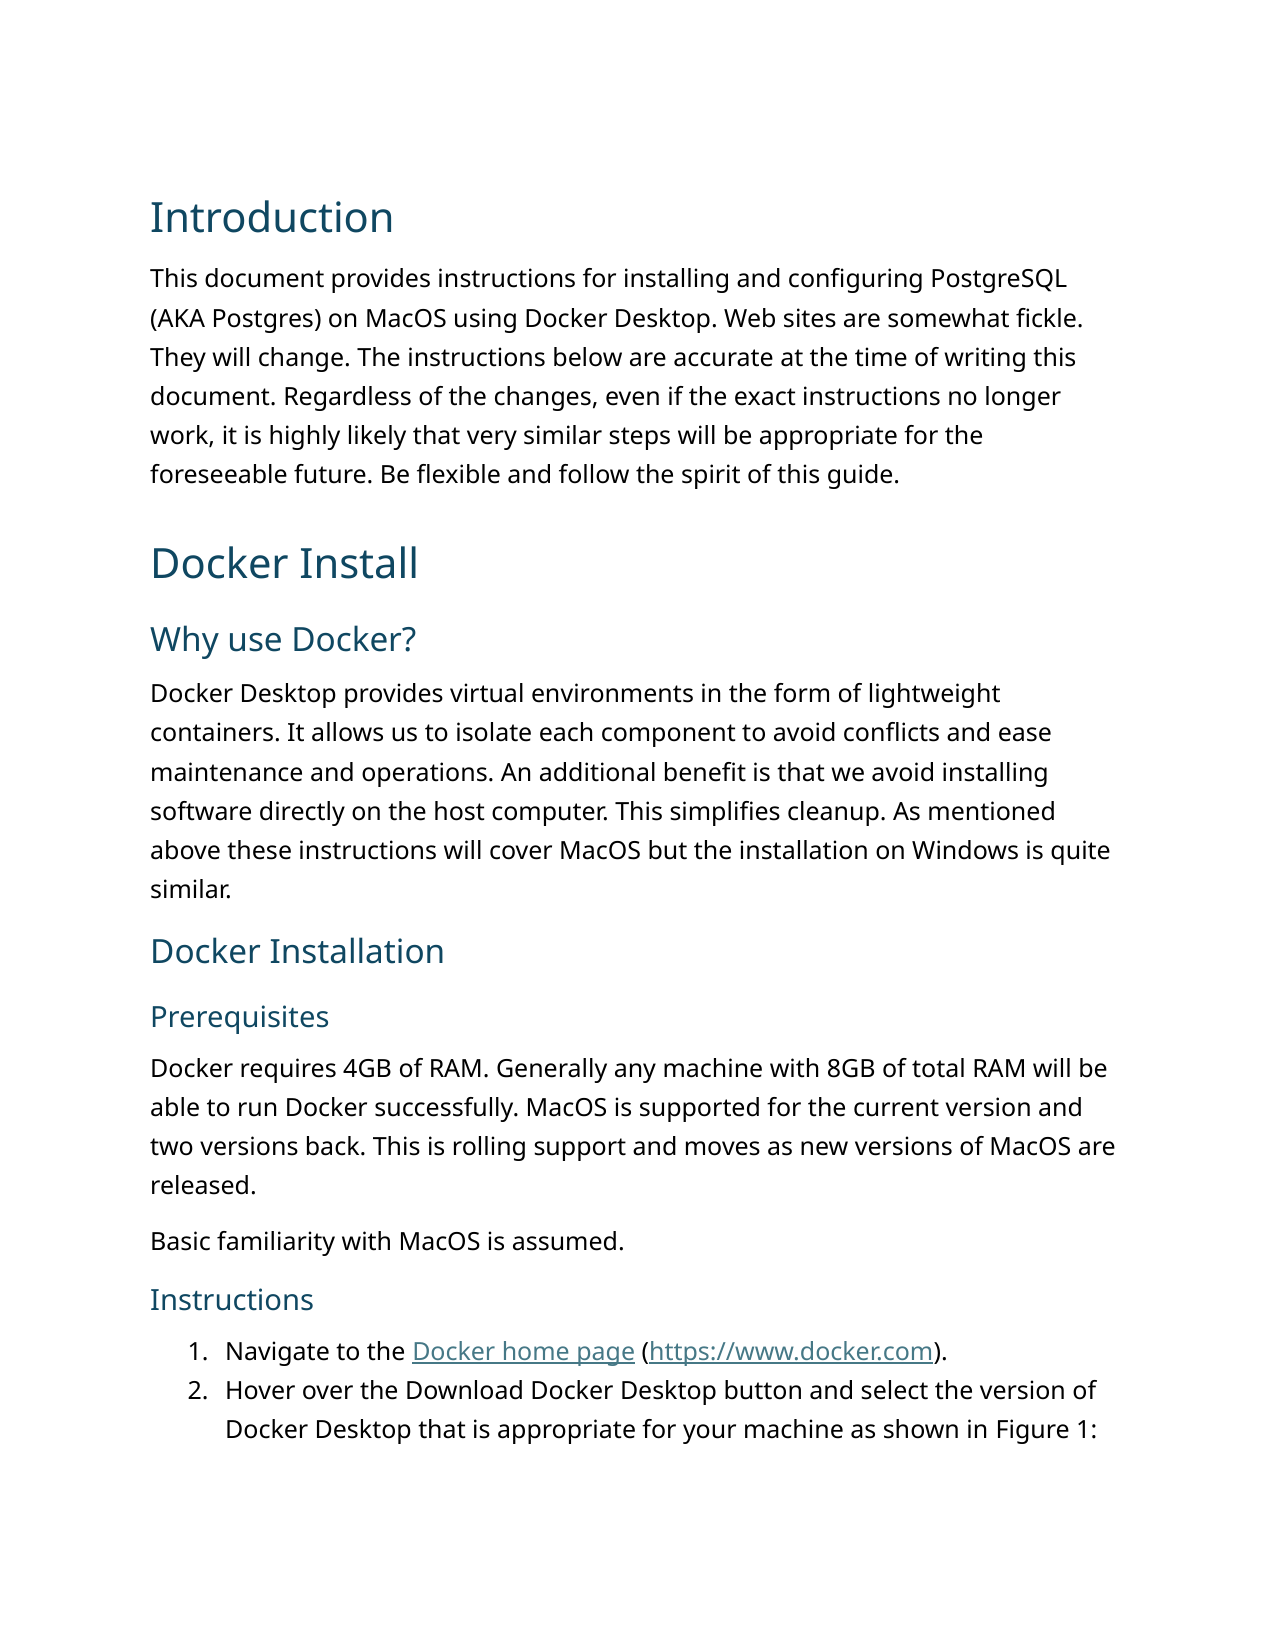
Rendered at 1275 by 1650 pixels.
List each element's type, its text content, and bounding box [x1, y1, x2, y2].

list Navigate to the Docker home page (https://www.docker.com). [187, 1333, 1125, 1368]
subtitle Why use Docker? [150, 615, 1125, 661]
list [187, 1373, 1125, 1446]
text Basic familiarity with MacOS is assumed. [150, 1224, 1125, 1258]
text This document provides instructions for installing and configuring PostgreSQL (AKA Postgres) on MacOS using Docker Desktop. Web sites are somewhat fickle. They will change. The instructions below are accurate at the time of writing this document. Regardless of the changes, even if the exact instructions no longer work, it is highly likely that very similar steps will be appropriate for the foreseeable future. Be flexible and follow the spirit of this guide. [150, 261, 1125, 491]
subtitle Docker Installation [150, 928, 1125, 973]
text Docker Desktop provides virtual environments in the form of lightweight containers. It allows us to isolate each component to avoid conflicts and ease maintenance and operations. An additional benefit is that we avoid installing software directly on the host computer. This simplifies cleanup. As mentioned above these instructions will cover MacOS but the installation on Windows is quite similar. [150, 676, 1125, 906]
subtitle Prerequisites [150, 996, 1125, 1036]
subtitle Introduction [150, 187, 1125, 244]
text Docker requires 4GB of RAM. Generally any machine with 8GB of total RAM will be able to run Docker successfully. MacOS is supported for the current version and two versions back. This is rolling support and moves as new versions of MacOS are released. [150, 1050, 1125, 1202]
subtitle Docker Install [150, 533, 1125, 590]
subtitle Instructions [150, 1279, 1125, 1319]
